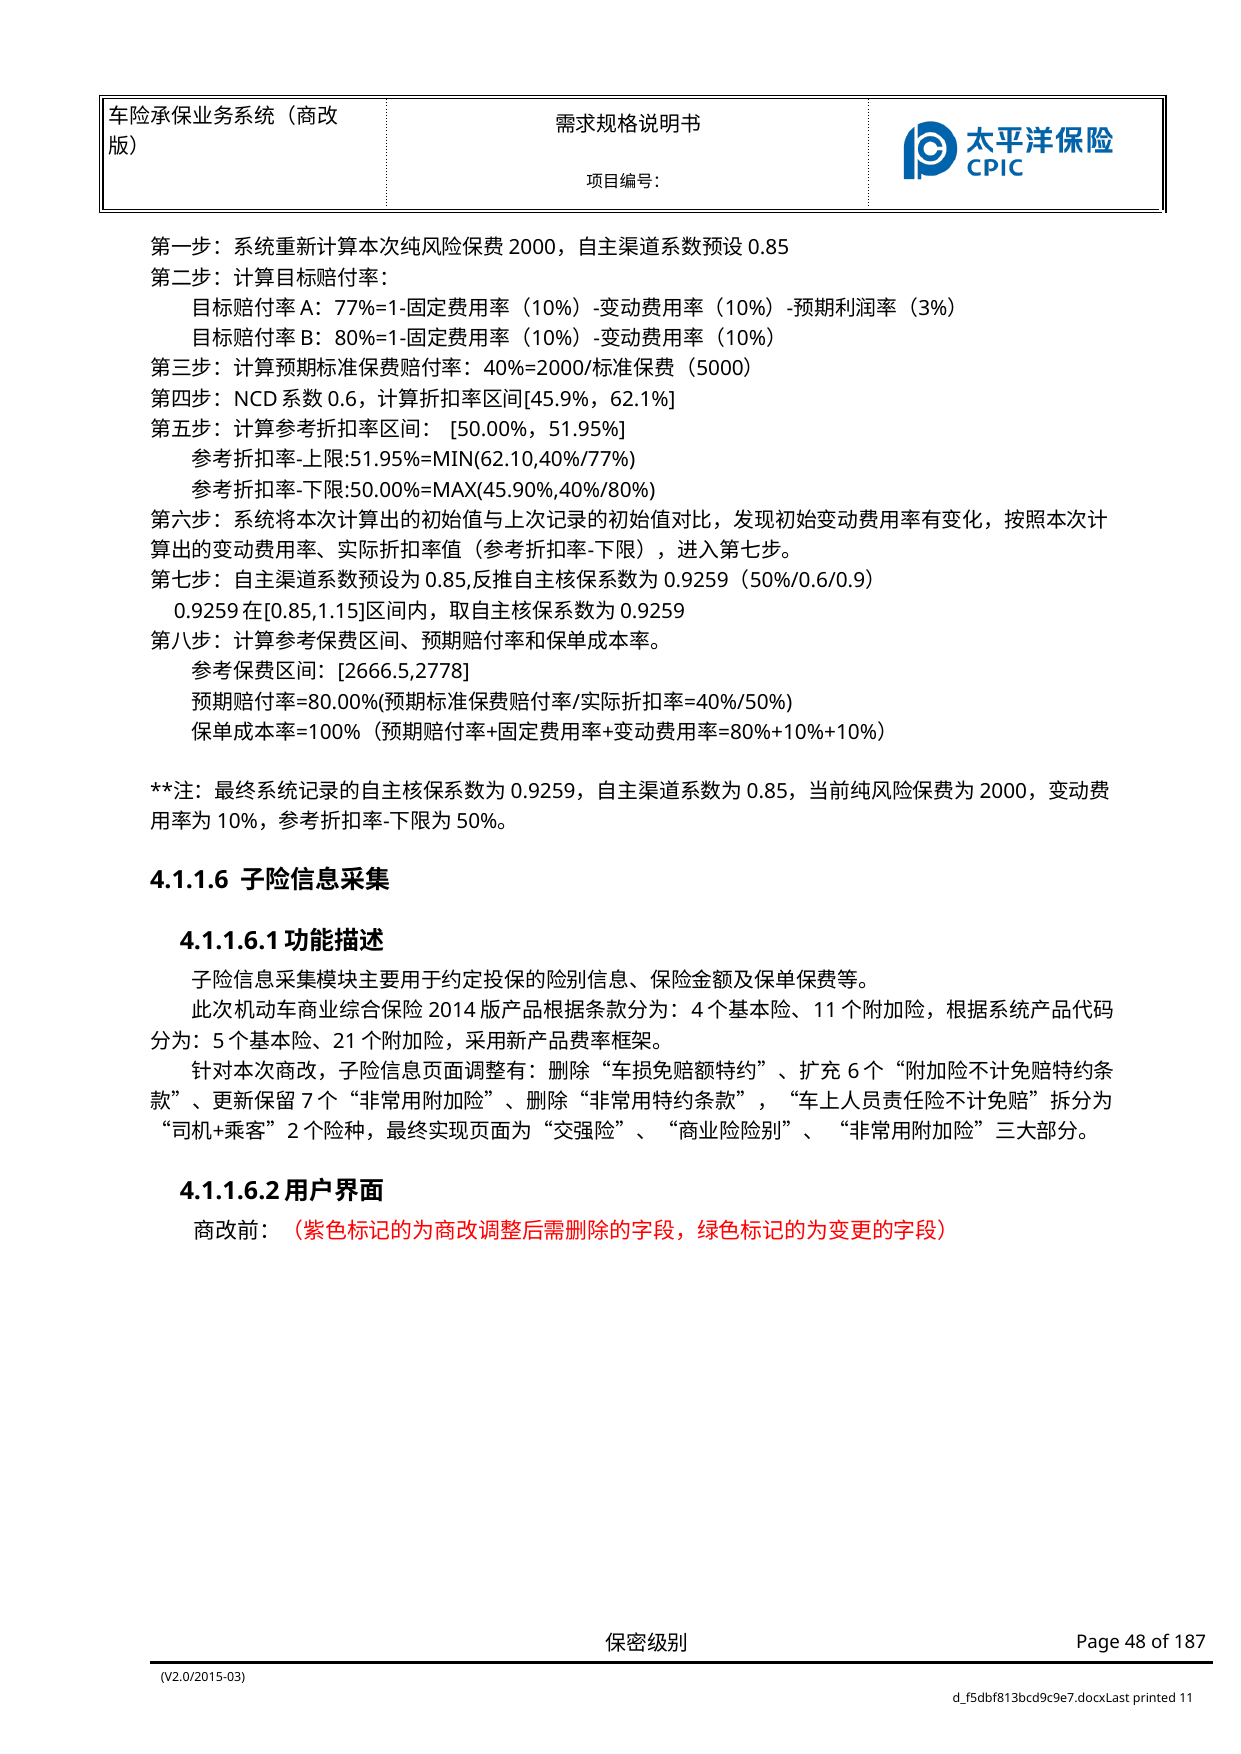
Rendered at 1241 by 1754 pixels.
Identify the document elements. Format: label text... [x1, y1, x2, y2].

text 保单成本率=100%（预期赔付率+固定费用率+变动费用率=80%+10%+10%） [150, 715, 1116, 774]
text 第六步：系统将本次计算出的初始值与上次记录的初始值对比，发现初始变动费用率有变化，按照本次计算出的变动费用率、实际折扣率值（参考折扣率-下限），进入第七步。 [150, 503, 1116, 564]
text 第三步：计算预期标准保费赔付率：40%=2000/标准保费（5000） [150, 352, 1116, 382]
text 参考折扣率-下限:50.00%=MAX(45.90%,40%/80%) [150, 473, 1116, 503]
text 参考保费区间：[2666.5,2778] [150, 654, 1116, 685]
text 目标赔付率B：80%=1-固定费用率（10%）-变动费用率（10%） [150, 321, 1116, 352]
text 第五步：计算参考折扣率区间： [50.00%，51.95%] [150, 412, 1116, 443]
text 0.9259在[0.85,1.15]区间内，取自主核保系数为0.9259 [150, 594, 1116, 624]
subtitle 功能描述 [179, 921, 1116, 957]
text **注：最终系统记录的自主核保系数为0.9259，自主渠道系数为0.85，当前纯风险保费为2000，变动费用率为10%，参考折扣率-下限为50%。 [150, 774, 1116, 834]
text 第七步：自主渠道系数预设为0.85,反推自主核保系数为0.9259（50%/0.6/0.9） [150, 564, 1116, 594]
text 预期赔付率=80.00%(预期标准保费赔付率/实际折扣率=40%/50%) [150, 685, 1116, 715]
text 子险信息采集模块主要用于约定投保的险别信息、保险金额及保单保费等。 [150, 963, 1116, 993]
text 第四步：NCD系数0.6，计算折扣率区间[45.9%，62.1%] [150, 382, 1116, 412]
text 第八步：计算参考保费区间、预期赔付率和保单成本率。 [150, 624, 1116, 654]
text 目标赔付率A：77%=1-固定费用率（10%）-变动费用率（10%）-预期利润率（3%） [150, 291, 1116, 321]
text 第二步：计算目标赔付率： [150, 261, 1116, 291]
text 参考折扣率-上限:51.95%=MIN(62.10,40%/77%) [150, 443, 1116, 473]
text 此次机动车商业综合保险2014版产品根据条款分为：4个基本险、11个附加险，根据系统产品代码分为：5个基本险、21个附加险，采用新产品费率框架。 [150, 993, 1116, 1054]
subtitle 子险信息采集 [150, 859, 1116, 896]
text 商改前：（紫色标记的为商改调整后需删除的字段，绿色标记的为变更的字段） [150, 1213, 1116, 1244]
subtitle 用户界面 [179, 1170, 1116, 1206]
text 针对本次商改，子险信息页面调整有：删除“车损免赔额特约”、扩充6个“附加险不计免赔特约条款”、更新保留7个“非常用附加险”、删除“非常用特约条款”，“车上人员责任险不计免赔”拆分为“司机+乘客”2个险种，最终实现页面为“交强险”、“商业险险别”、 “非常用附加险”三大部分。 [150, 1054, 1116, 1145]
picture [900, 117, 1117, 183]
text 第一步：系统重新计算本次纯风险保费2000，自主渠道系数预设0.85 [150, 231, 1116, 261]
